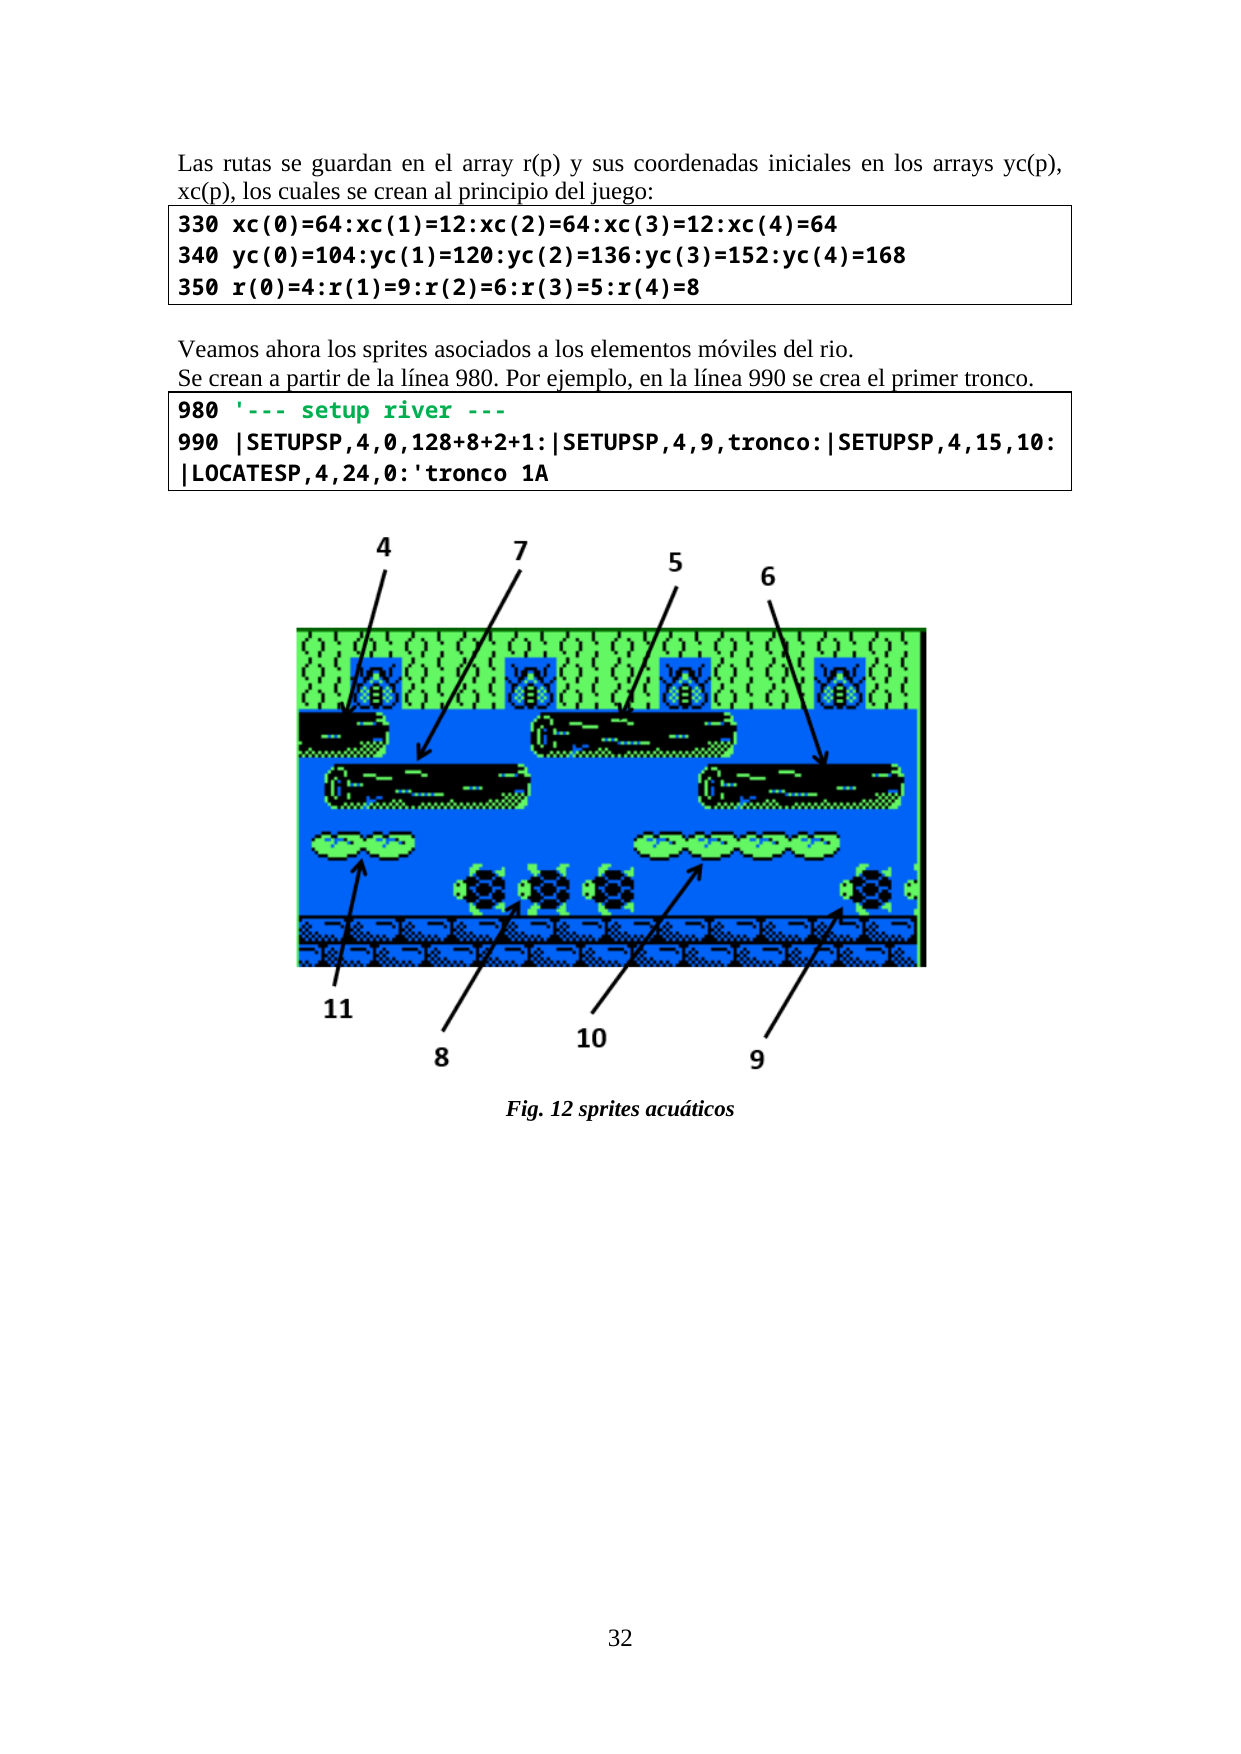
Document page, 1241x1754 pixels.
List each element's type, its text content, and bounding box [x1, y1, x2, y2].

text Fig. 12 sprites acuáticos [177, 1096, 1063, 1122]
text Veamos ahora los sprites asociados a los elementos móviles del rio. [177, 334, 1063, 363]
text 350 r(0)=4:r(1)=9:r(2)=6:r(3)=5:r(4)=8 [169, 268, 1071, 304]
text Las rutas se guardan en el array r(p) y sus coordenadas iniciales en los arrays yc(p), xc(p), los cuales se crean al principio del juego: [177, 148, 1063, 205]
text 340 yc(0)=104:yc(1)=120:yc(2)=136:yc(3)=152:yc(4)=168 [177, 239, 1063, 268]
picture [289, 522, 952, 1096]
text Se crean a partir de la línea 980. Por ejemplo, en la línea 990 se crea el primer tronco. [177, 363, 1063, 391]
text 980 '--- setup river --- [169, 393, 1071, 423]
text 990 |SETUPSP,4,0,128+8+2+1:|SETUPSP,4,9,tronco:|SETUPSP,4,15,10: |LOCATESP,4,24,0:'tronco 1A [169, 423, 1071, 490]
text 330 xc(0)=64:xc(1)=12:xc(2)=64:xc(3)=12:xc(4)=64 [169, 206, 1071, 239]
